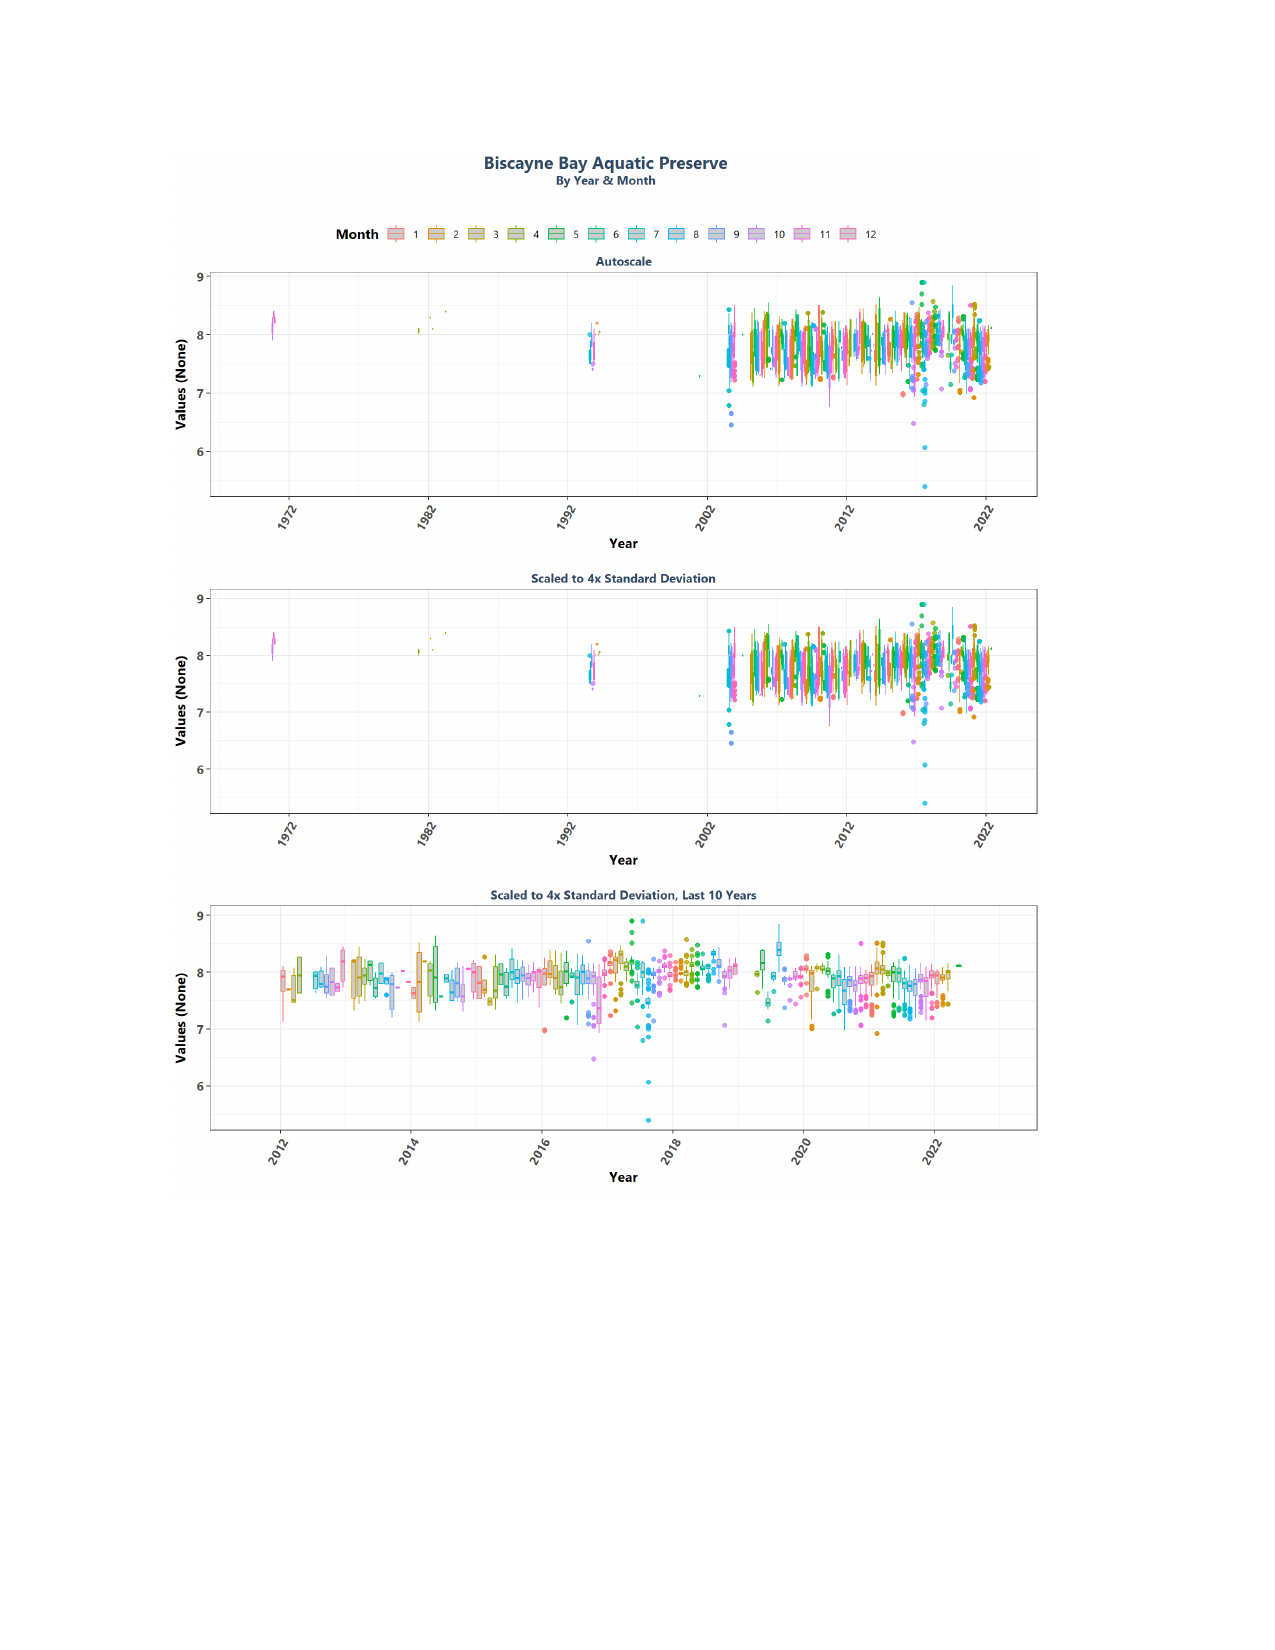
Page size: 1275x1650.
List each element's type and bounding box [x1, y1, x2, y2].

picture [168, 150, 1044, 1200]
